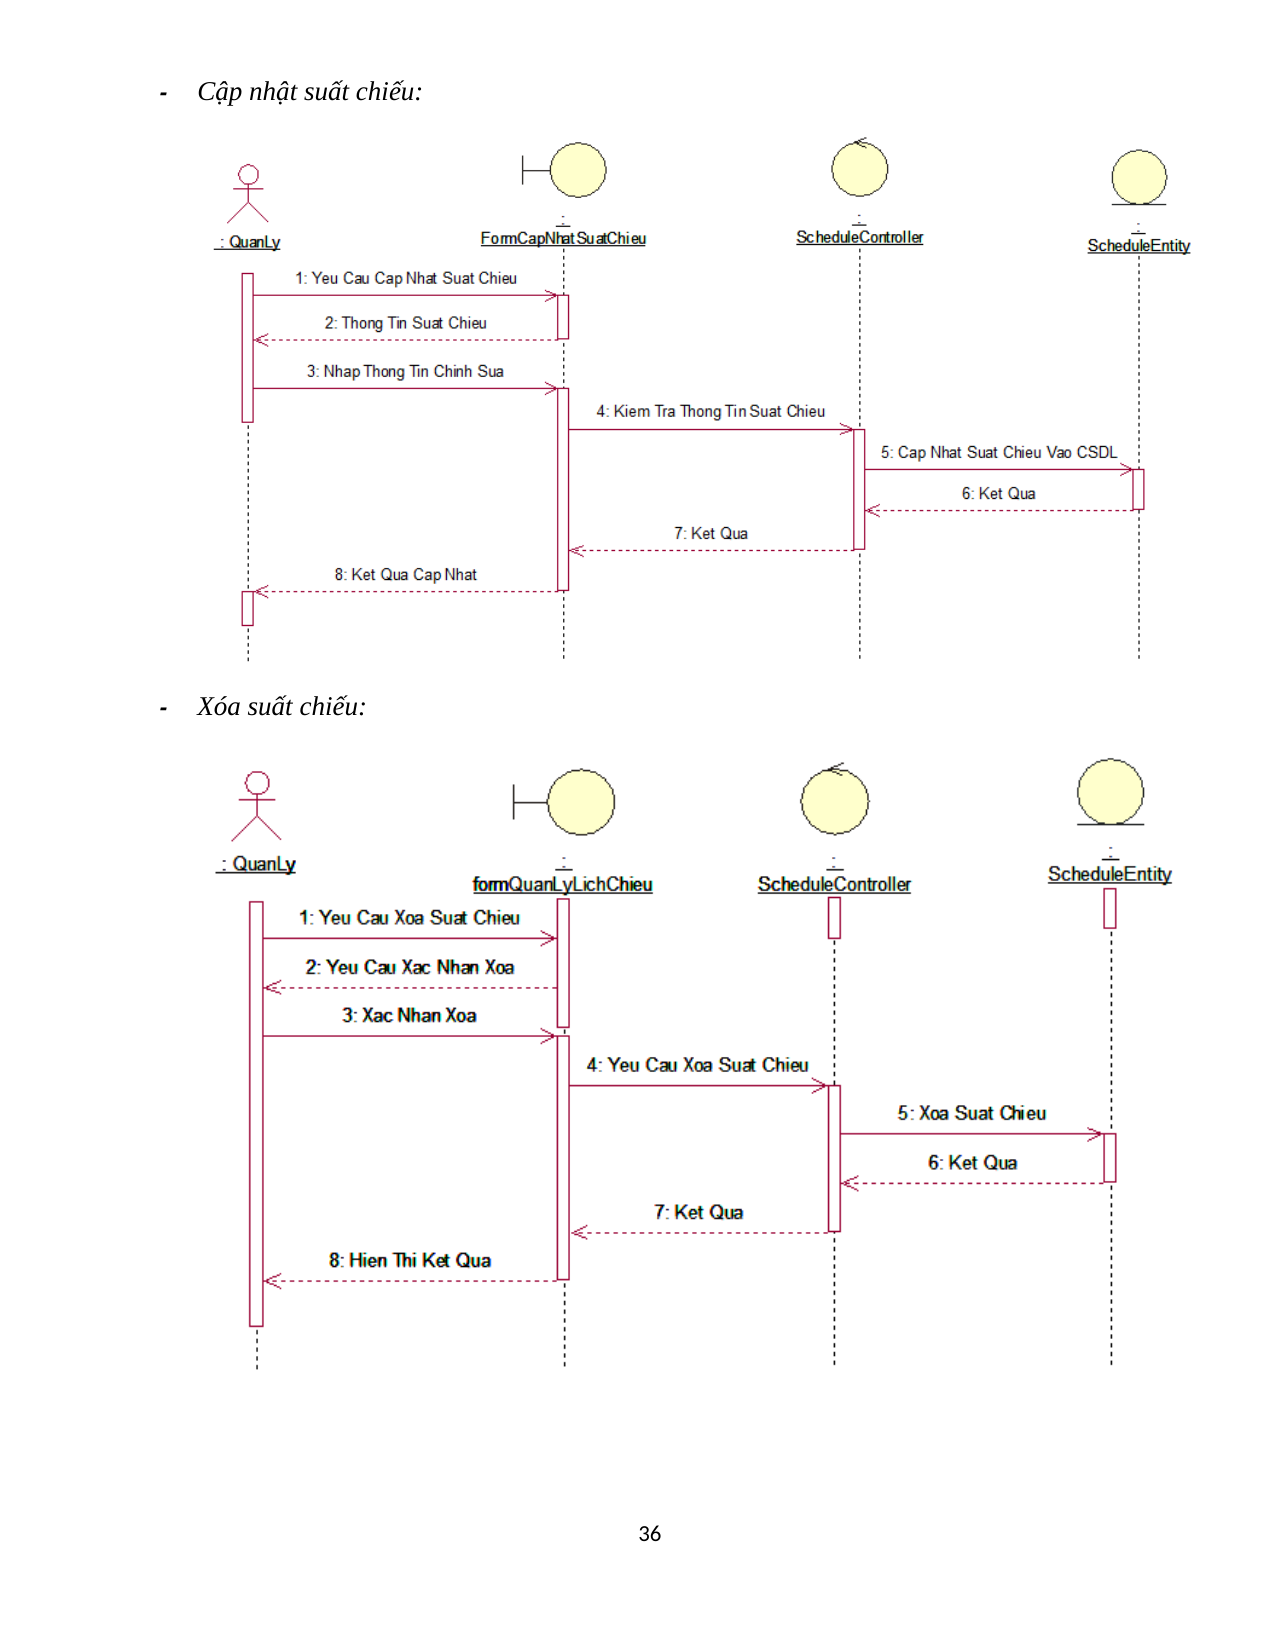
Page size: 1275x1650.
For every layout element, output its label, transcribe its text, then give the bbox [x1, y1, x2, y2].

picture [197, 123, 1205, 677]
list Xóa suất chiếu: [159, 690, 1167, 722]
picture [207, 738, 1194, 1425]
list Cập nhật suất chiếu: [159, 75, 1167, 107]
